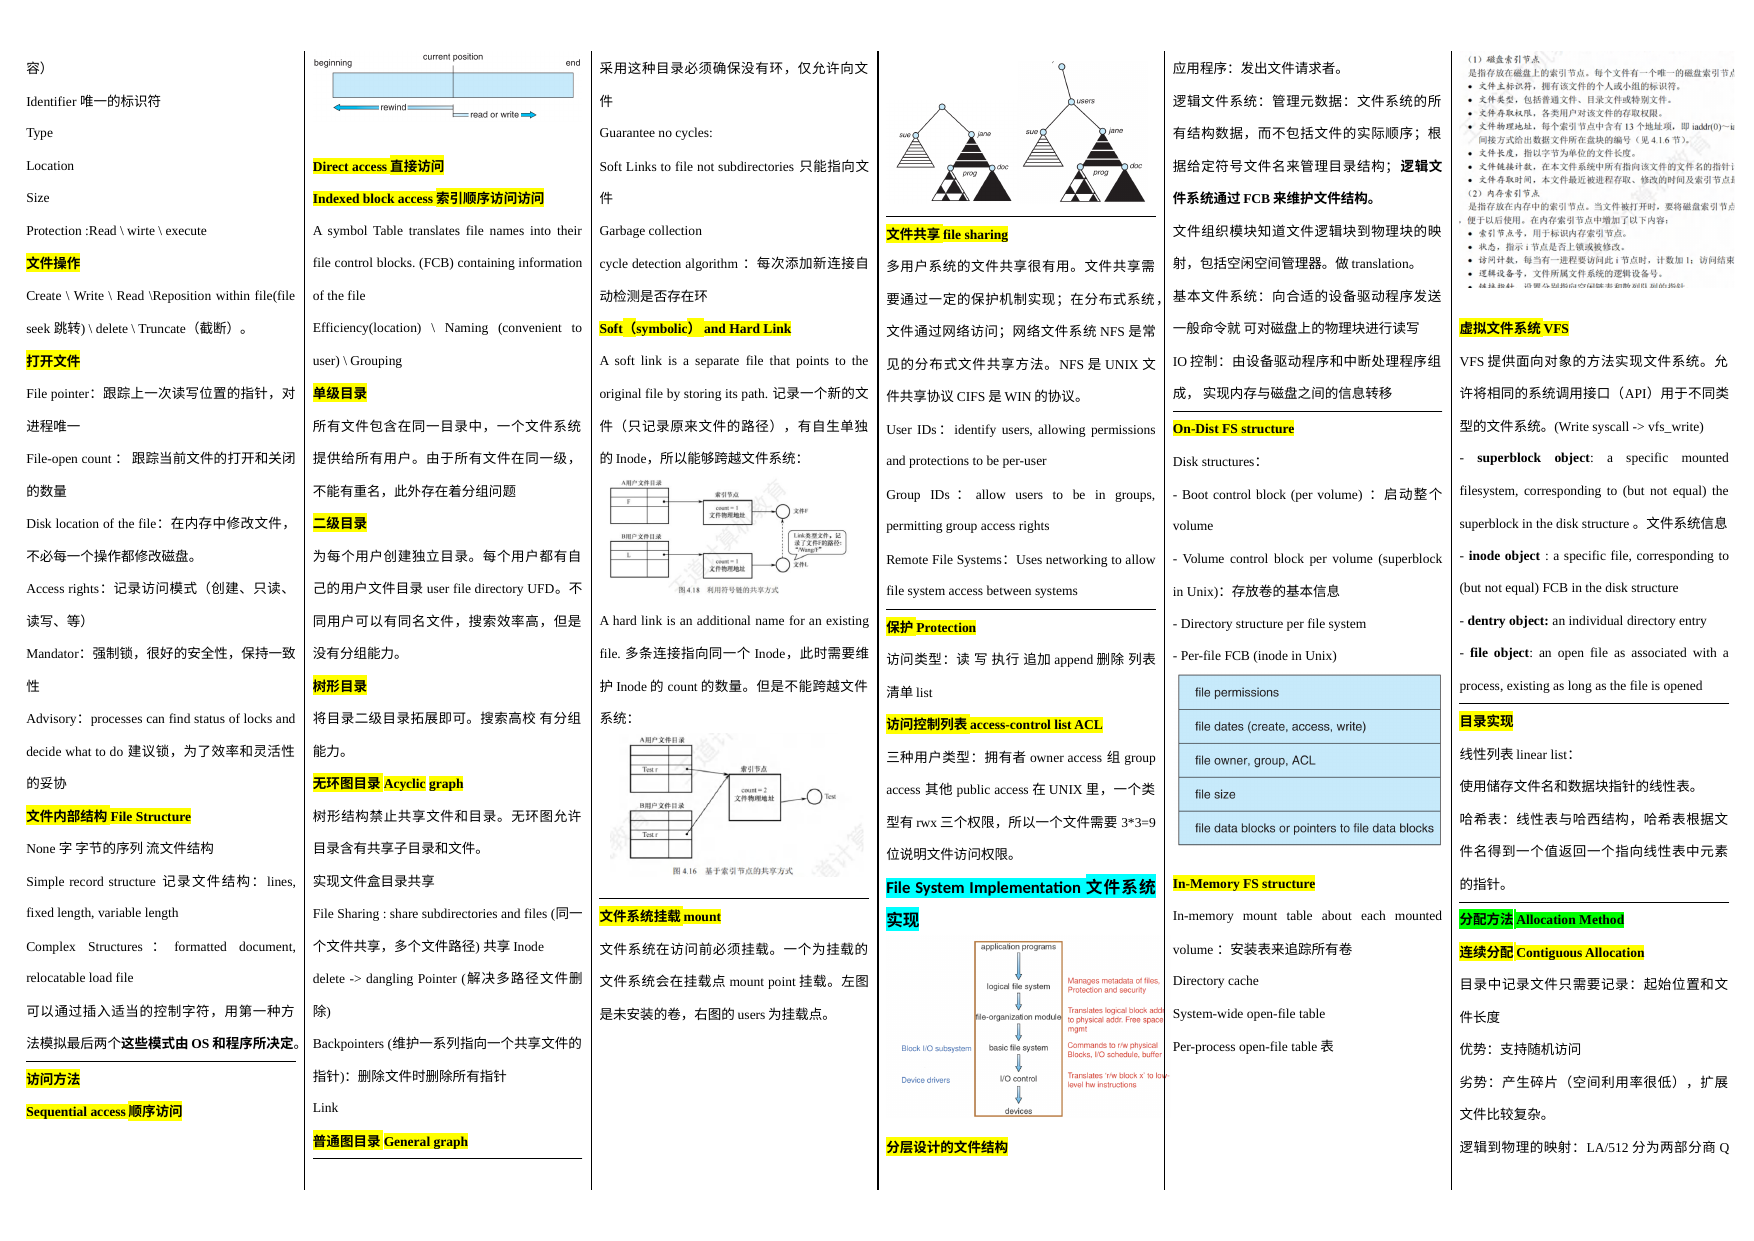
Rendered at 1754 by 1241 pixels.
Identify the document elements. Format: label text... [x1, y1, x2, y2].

text Create \ Write \ Read \Reposition within file(file seek 跳转) \ delete \ Truncate（截断）。 [26, 279, 296, 344]
text - Per-file FCB (inode in Unix) [1173, 639, 1442, 672]
text 分配方法Allocation Method [1459, 903, 1729, 935]
text On-Dist FS structure [1173, 412, 1442, 444]
text A hard link is an additional name for an existing file. 多条连接指向同一个 Inode，此时需要维护Inode的 count的数量。但是不能跨越文件系统： [599, 604, 869, 733]
text 目录实现 [1459, 704, 1729, 737]
text Simple record structure 记录文件结构：lines, fixed length, variable length [26, 864, 296, 929]
text File-open count ： 跟踪当前文件的打开和关闭的数量 [26, 441, 296, 506]
text 哈希表：线性表与哈西结构，哈希表根据文件名得到一个值返回一个指向线性表中元素的指针。 [1459, 802, 1729, 902]
text Directory cache [1173, 964, 1442, 997]
text 文件内部结构 File Structure [26, 799, 296, 831]
text 访问方法 [26, 1062, 296, 1094]
text Indexed block access索引顺序访问访问 [313, 181, 582, 214]
text 树形结构禁止共享文件和目录。无环图允许目录含有共享子目录和文件。 [313, 799, 582, 864]
picture [312, 51, 583, 122]
text 文件系统在访问前必须挂载。一个为挂载的文件系统会在挂载点mount point挂载。左图是未安装的卷，右图的users为挂载点。 [599, 932, 869, 1029]
text 为每个用户创建独立目录。每个用户都有自己的用户文件目录user file directory UFD。不同用户可以有同名文件，搜索效率高，但是没有分组能力。 [313, 539, 582, 669]
text System-wide open-file table [1173, 997, 1442, 1029]
text Size [26, 181, 296, 214]
text File Sharing : share subdirectories and files (同一个文件共享，多个文件路径) 共享 Inode [313, 896, 582, 961]
text 文件操作 [26, 246, 296, 279]
text 保护 Protection [886, 610, 1156, 643]
text Protection :Read \ wirte \ execute [26, 214, 296, 246]
text 可以通过插入适当的控制字符，用第一种方法模拟最后两个这些模式由OS和程序所决定。 [26, 994, 296, 1061]
text - superblock object: a specific mounted filesystem, corresponding to (but not equal) the superblock in the disk structure 。文件系统信息 [1459, 441, 1729, 539]
text Soft Links to file not subdirectories 只能指向文件 [599, 149, 869, 214]
text 使用储存文件名和数据块指针的线性表。 [1459, 769, 1729, 802]
text 访问类型：读 写 执行 追加append删除 列表清单list [886, 643, 1156, 708]
text 线性列表linear list： [1459, 737, 1729, 769]
text Access rights：记录访问模式（创建、只读、读写、等） [26, 571, 296, 636]
picture [1165, 935, 1171, 1118]
text - dentry object: an individual directory entry [1459, 604, 1729, 636]
text cycle detection algorithm ：每次添加新连接自动检测是否存在环 [599, 246, 869, 311]
text 二级目录 [313, 506, 582, 539]
picture [1459, 51, 1735, 288]
text Garbage collection [599, 214, 869, 246]
text 应用程序：发出文件请求者。 [1173, 51, 1442, 84]
text Backpointers (维护一系列指向一个共享文件的指针)：删除文件时删除所有指针 [313, 1026, 582, 1091]
text User IDs：identify users, allowing permissions and protections to be per-user [886, 412, 1156, 477]
text 单级目录 [313, 376, 582, 409]
text 将目录二级目录拓展即可。搜索高校 有分组能力。 [313, 701, 582, 766]
text 实现文件盒目录共享 [313, 864, 582, 896]
text Location [26, 149, 296, 181]
text Type [26, 116, 296, 149]
text 采用这种目录必须确保没有环，仅允许向文件 [599, 51, 869, 116]
text None 字 字节的序列 流文件结构 [26, 831, 296, 864]
text VFS提供面向对象的方法实现文件系统。允许将相同的系统调用接口（API）用于不同类型的文件系统。(Write syscall -> vfs_write) [1459, 344, 1729, 441]
text - inode object : a specific file, corresponding to (but not equal) FCB in the disk structure [1459, 539, 1729, 604]
text A symbol Table translates file names into their file control blocks. (FCB) containing information of the file [313, 214, 582, 311]
text - Directory structure per file system [1173, 607, 1442, 639]
text 分层设计的文件结构 [886, 1130, 1156, 1163]
text IO控制：由设备驱动程序和中断处理程序组成， 实现内存与磁盘之间的信息转移 [1173, 344, 1442, 411]
text A soft link is a separate file that points to the original file by storing its path. 记录一个新的文件（只记录原来文件的路径），有自生单独的Inode，所以能够跨越文件系统： [599, 344, 869, 473]
text Remote File Systems：Uses networking to allow file system access between systems [886, 542, 1156, 609]
text Advisory：processes can find status of locks and decide what to do 建议锁，为了效率和灵活性的妥协 [26, 701, 296, 799]
text 文件组织模块知道文件逻辑块到物理块的映射，包括空闲空间管理器。做translation。 [1173, 214, 1442, 279]
text File System Implementation文件系统实现 [886, 898, 1156, 935]
text - file object: an open file as associated with a process, existing as long as the file is opened [1459, 636, 1729, 703]
picture [1172, 672, 1443, 848]
text delete -> dangling Pointer (解决多路径文件删除) [313, 961, 582, 1026]
text In-Memory FS structure [1173, 867, 1442, 899]
text Efficiency(location) \ Naming (convenient to user) \ Grouping [313, 311, 582, 376]
text 打开文件 [26, 344, 296, 376]
text 无环图目录 Acyclic graph [313, 766, 582, 799]
text 访问控制列表access-control list ACL [886, 708, 1156, 740]
text 三种用户类型：拥有者owner access 组 group access 其他 public access在UNIX里，一个类型有rwx三个权限，所以一个文件需要3*3=9位说明文件访问权限。 [886, 740, 1156, 870]
text Link [313, 1091, 582, 1124]
text Name （实际存储在目录中，并不是文件的内容） [26, 51, 296, 84]
text Per-process open-file table表 [1173, 1029, 1442, 1062]
text - Boot control block (per volume) ：启动整个volume [1173, 477, 1442, 542]
text 树形目录 [313, 669, 582, 701]
text Complex Structures：formatted document, relocatable load file [26, 929, 296, 994]
text Guarantee no cycles: [599, 116, 869, 149]
text 目录中记录文件只需要记录：起始位置和文件长度 [1459, 968, 1729, 1033]
text 优势：支持随机访问 [1459, 1033, 1729, 1065]
text 所有文件包含在同一目录中，一个文件系统提供给所有用户。由于所有文件在同一级，不能有重名，此外存在着分组问题 [313, 409, 582, 506]
text 基本文件系统：向合适的设备驱动程序发送一般命令就 可对磁盘上的物理块进行读写 [1173, 279, 1442, 344]
text 劣势：产生碎片（空间利用率很低），扩展文件比较复杂。 [1459, 1065, 1729, 1130]
text Soft（symbolic） and Hard Link [599, 311, 869, 344]
text 文件系统挂载mount [599, 899, 869, 932]
text 逻辑文件系统：管理元数据：文件系统的所有结构数据，而不包括文件的实际顺序；根据给定符号文件名来管理目录结构；逻辑文件系统通过FCB来维护文件结构。 [1173, 84, 1442, 214]
text Group IDs：allow users to be in groups, permitting group access rights [886, 477, 1156, 542]
text - Volume control block per volume (superblock in Unix)：存放卷的基本信息 [1173, 542, 1442, 607]
text 虚拟文件系统VFS [1459, 311, 1729, 344]
text Disk structures： [1173, 444, 1442, 477]
picture [886, 61, 1149, 204]
text 普通图目录 General graph [313, 1124, 582, 1158]
text Disk location of the file：在内存中修改文件，不必每一个操作都修改磁盘。 [26, 506, 296, 571]
text File pointer：跟踪上一次读写位置的指针，对进程唯一 [26, 376, 296, 441]
text Mandator：强制锁，很好的安全性，保持一致性 [26, 636, 296, 701]
picture [599, 733, 869, 878]
text Sequential access顺序访问 [26, 1094, 296, 1127]
text 多用户系统的文件共享很有用。文件共享需要通过一定的保护机制实现；在分布式系统，文件通过网络访问；网络文件系统NFS是常见的分布式文件共享方法。NFS是UNIX文件共享协议 CIFS是WIN的协议。 [886, 249, 1156, 412]
text In-memory mount table about each mounted volume ：安装表来追踪所有卷 [1173, 899, 1442, 964]
text Identifier 唯一的标识符 [26, 84, 296, 116]
text 文件共享file sharing [886, 217, 1156, 249]
text 连续分配Contiguous Allocation [1459, 935, 1729, 968]
picture [886, 935, 1164, 1118]
text Direct access直接访问 [313, 149, 582, 181]
picture [599, 473, 869, 598]
